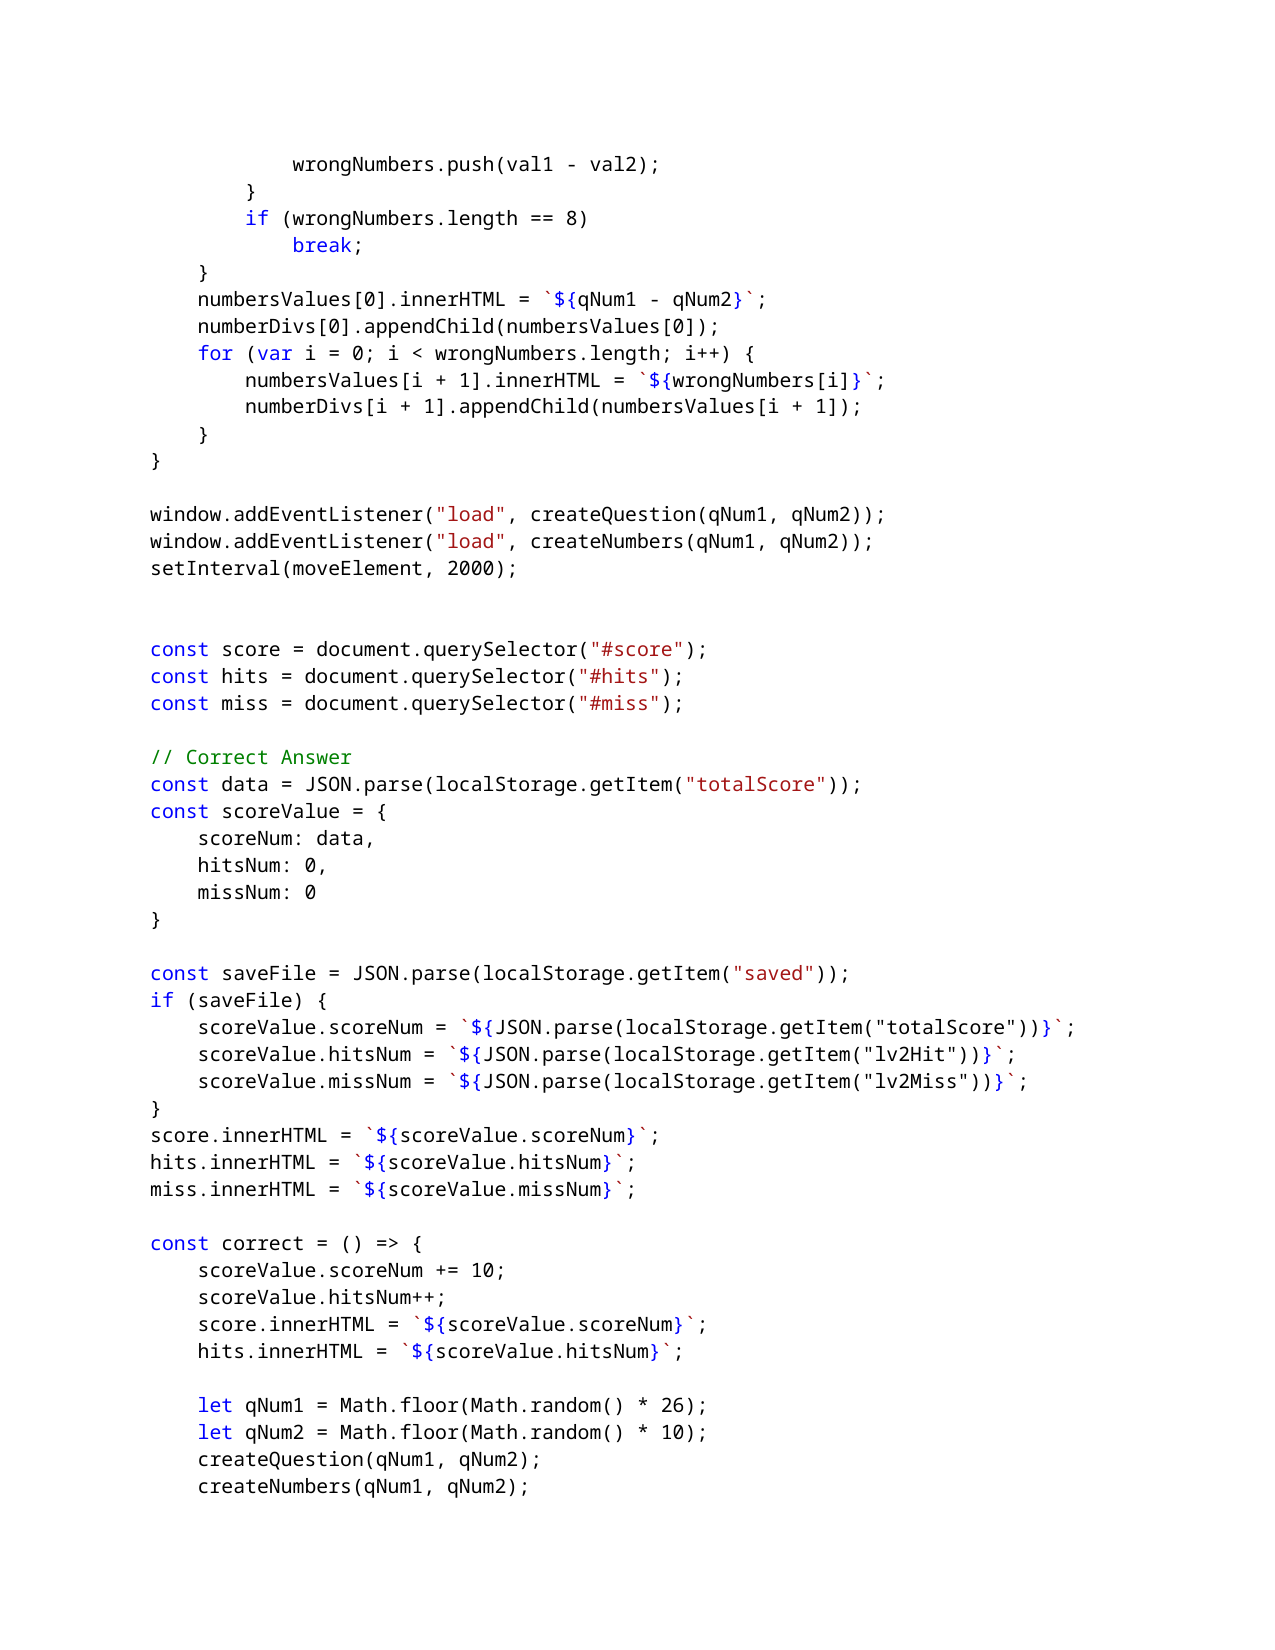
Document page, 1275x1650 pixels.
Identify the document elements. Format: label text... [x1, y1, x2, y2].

text let qNum2 = Math.floor(Math.random() * 10); [150, 1418, 1125, 1445]
text miss.innerHTML = `${scoreValue.missNum}`; [150, 1175, 1125, 1202]
text numbersValues[0].innerHTML = `${qNum1 - qNum2}`; [150, 285, 1125, 312]
text if (wrongNumbers.length == 8) [150, 204, 1125, 231]
text const saveFile = JSON.parse(localStorage.getItem("saved")); [150, 959, 1125, 986]
text const correct = () => { [150, 1229, 1125, 1256]
text const hits = document.querySelector("#hits"); [150, 663, 1125, 689]
text numberDivs[0].appendChild(numbersValues[0]); [150, 312, 1125, 339]
text setInterval(moveElement, 2000); [150, 555, 1125, 582]
text scoreNum: data, [150, 824, 1125, 851]
text scoreValue.missNum = `${JSON.parse(localStorage.getItem("lv2Miss"))}`; [150, 1067, 1125, 1094]
text scoreValue.hitsNum++; [150, 1283, 1125, 1310]
text createQuestion(qNum1, qNum2); [150, 1445, 1125, 1472]
text const data = JSON.parse(localStorage.getItem("totalScore")); [150, 771, 1125, 797]
text if (saveFile) { [150, 986, 1125, 1013]
text createNumbers(qNum1, qNum2); [150, 1472, 1125, 1499]
text for (var i = 0; i < wrongNumbers.length; i++) { [150, 339, 1125, 366]
text const scoreValue = { [150, 797, 1125, 824]
text missNum: 0 [150, 878, 1125, 905]
text } [150, 447, 1125, 474]
text } [150, 1094, 1125, 1121]
text let qNum1 = Math.floor(Math.random() * 26); [150, 1391, 1125, 1418]
text hitsNum: 0, [150, 851, 1125, 878]
text break; [150, 231, 1125, 258]
text scoreValue.hitsNum = `${JSON.parse(localStorage.getItem("lv2Hit"))}`; [150, 1040, 1125, 1067]
text } [150, 258, 1125, 285]
text const score = document.querySelector("#score"); [150, 636, 1125, 663]
text const miss = document.querySelector("#miss"); [150, 689, 1125, 717]
text window.addEventListener("load", createNumbers(qNum1, qNum2)); [150, 528, 1125, 555]
text hits.innerHTML = `${scoreValue.hitsNum}`; [150, 1148, 1125, 1175]
text numbersValues[i + 1].innerHTML = `${wrongNumbers[i]}`; [150, 366, 1125, 393]
text } [150, 177, 1125, 204]
text } [150, 905, 1125, 932]
text hits.innerHTML = `${scoreValue.hitsNum}`; [150, 1337, 1125, 1364]
text window.addEventListener("load", createQuestion(qNum1, qNum2)); [150, 501, 1125, 528]
text scoreValue.scoreNum = `${JSON.parse(localStorage.getItem("totalScore"))}`; [150, 1013, 1125, 1040]
text numberDivs[i + 1].appendChild(numbersValues[i + 1]); [150, 393, 1125, 420]
text scoreValue.scoreNum += 10; [150, 1256, 1125, 1283]
text score.innerHTML = `${scoreValue.scoreNum}`; [150, 1310, 1125, 1337]
text } [150, 420, 1125, 447]
text wrongNumbers.push(val1 - val2); [150, 150, 1125, 177]
text score.innerHTML = `${scoreValue.scoreNum}`; [150, 1121, 1125, 1148]
text // Correct Answer [150, 743, 1125, 771]
